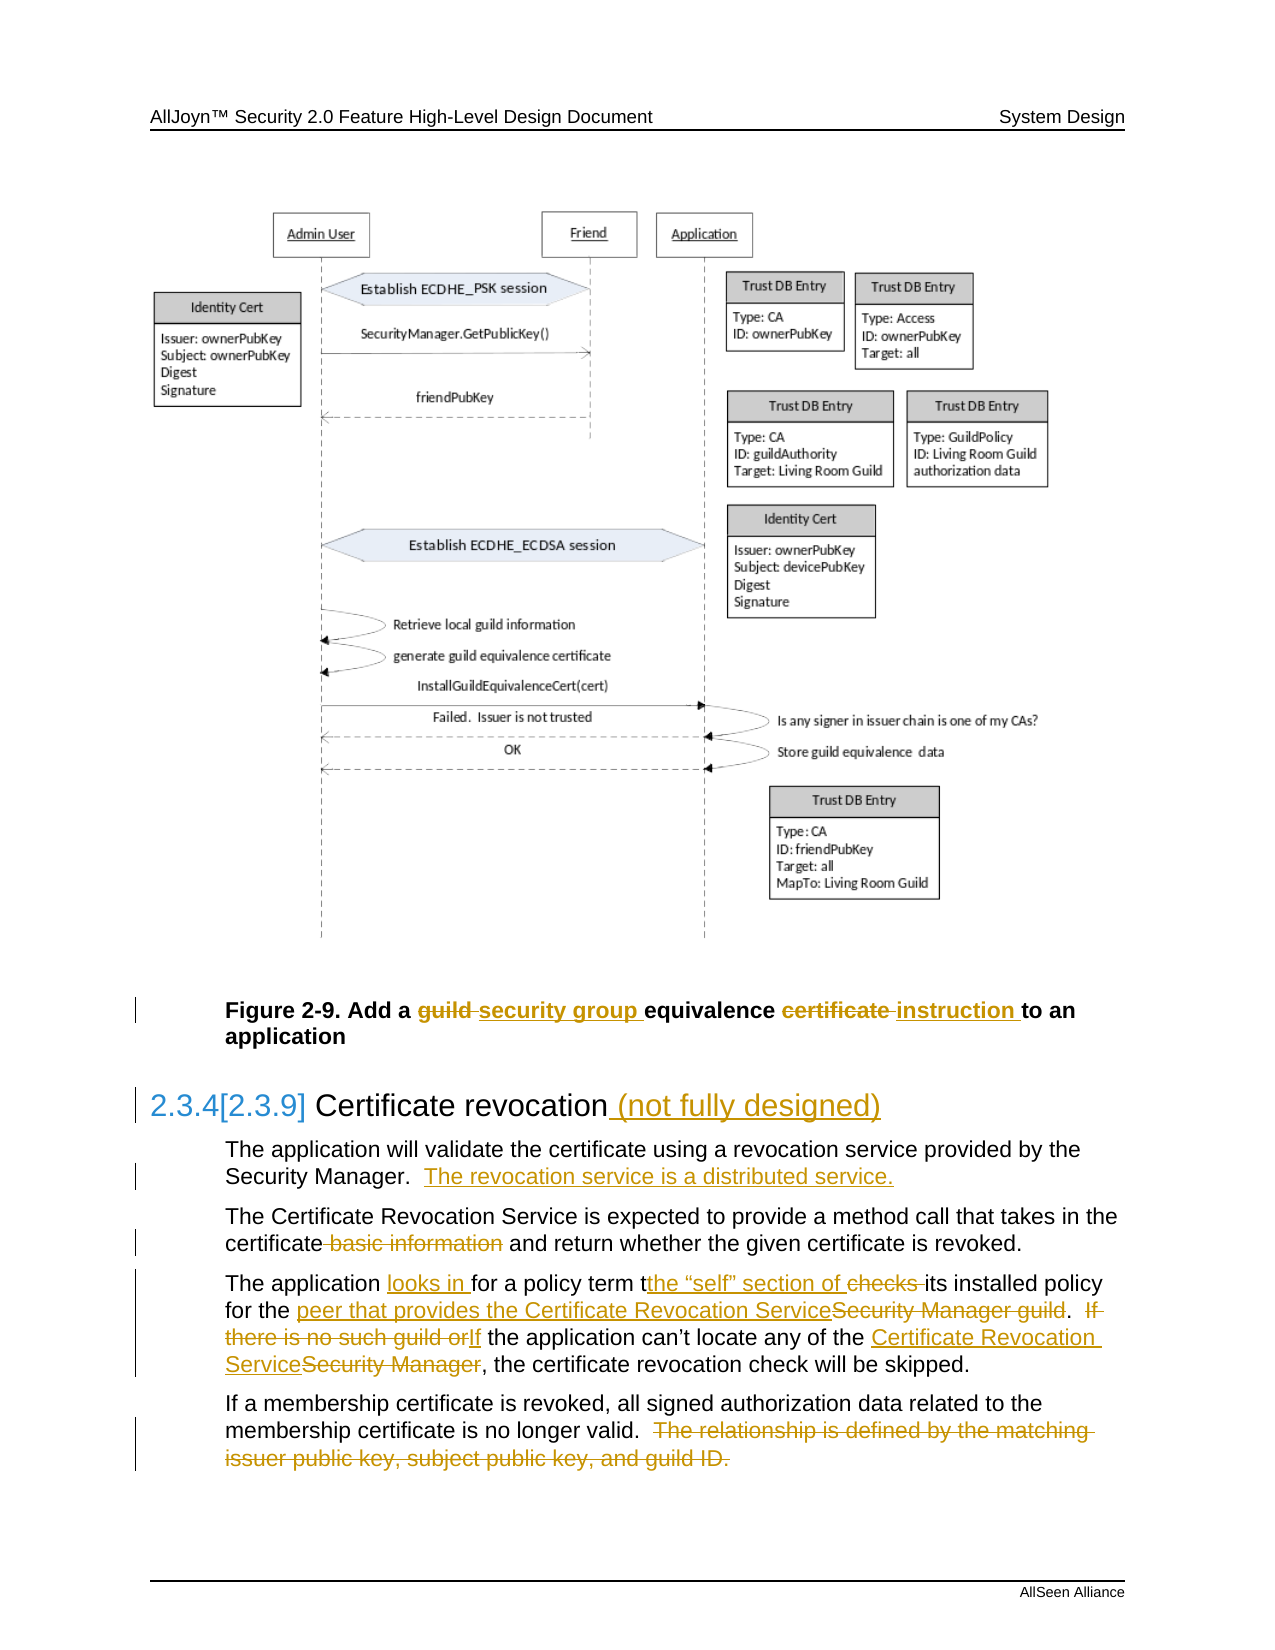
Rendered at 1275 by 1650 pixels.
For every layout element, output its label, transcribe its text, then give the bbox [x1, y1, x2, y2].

text Figure -9. Add a equivalence to an application [225, 997, 1125, 1049]
text If a membership certificate is revoked, all signed authorization data related to the membership certificate is no longer valid. [225, 1390, 1125, 1471]
text The application its installed policy for the . the application can’t locate any of the , the certificate revocation check will be skipped. [225, 1269, 1125, 1377]
text The Certificate Revocation Service is expected to provide a method call that takes in the certificate and return whether the given certificate is revoked. [225, 1202, 1125, 1256]
text The application will validate the certificate using a revocation service provided by the Security Manager. [225, 1136, 1125, 1190]
subtitle Certificate revocation [150, 1087, 1125, 1123]
